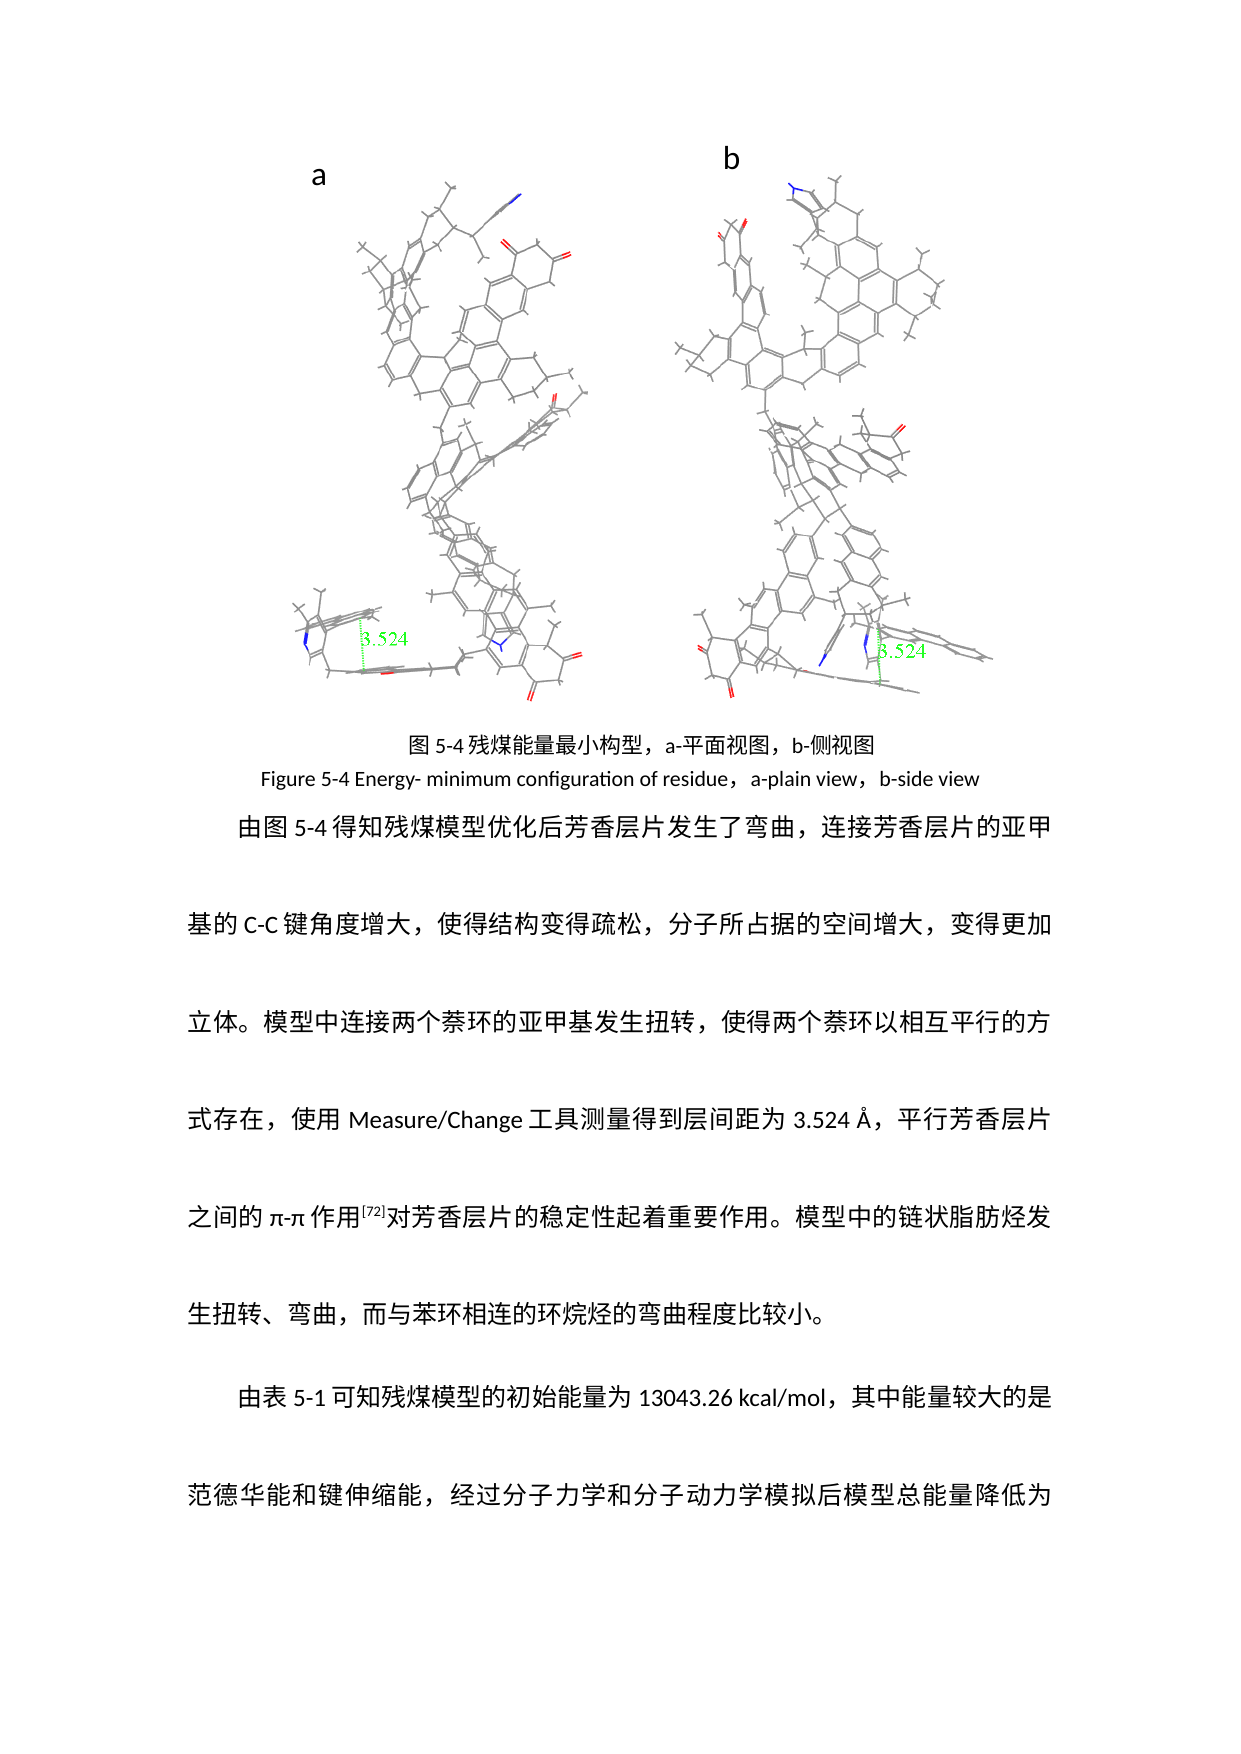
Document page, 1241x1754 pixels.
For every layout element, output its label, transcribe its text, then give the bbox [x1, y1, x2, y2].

text Figure 5-4 Energy- minimum configuration of residue，a-plain view，b-side view [187, 760, 1053, 793]
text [187, 1363, 1053, 1526]
picture [280, 170, 607, 708]
picture [646, 168, 1004, 708]
text 图5-4残煤能量最小构型，a-平面视图，b-侧视图 [187, 728, 1053, 760]
text 由图5-4得知残煤模型优化后芳香层片发生了弯曲，连接芳香层片的亚甲基的C-C键角度增大，使得结构变得疏松，分子所占据的空间增大，变得更加立体。模型中连接两个萘环的亚甲基发生扭转，使得两个萘环以相互平行的方式存在，使用Measure/Change工具测量得到层间距为3.524 Å，平行芳香层片之间的π-π作用[72]对芳香层片的稳定性起着重要作用。模型中的链状脂肪烃发生扭转、弯曲，而与苯环相连的环烷烃的弯曲程度比较小。 [187, 793, 1053, 1345]
